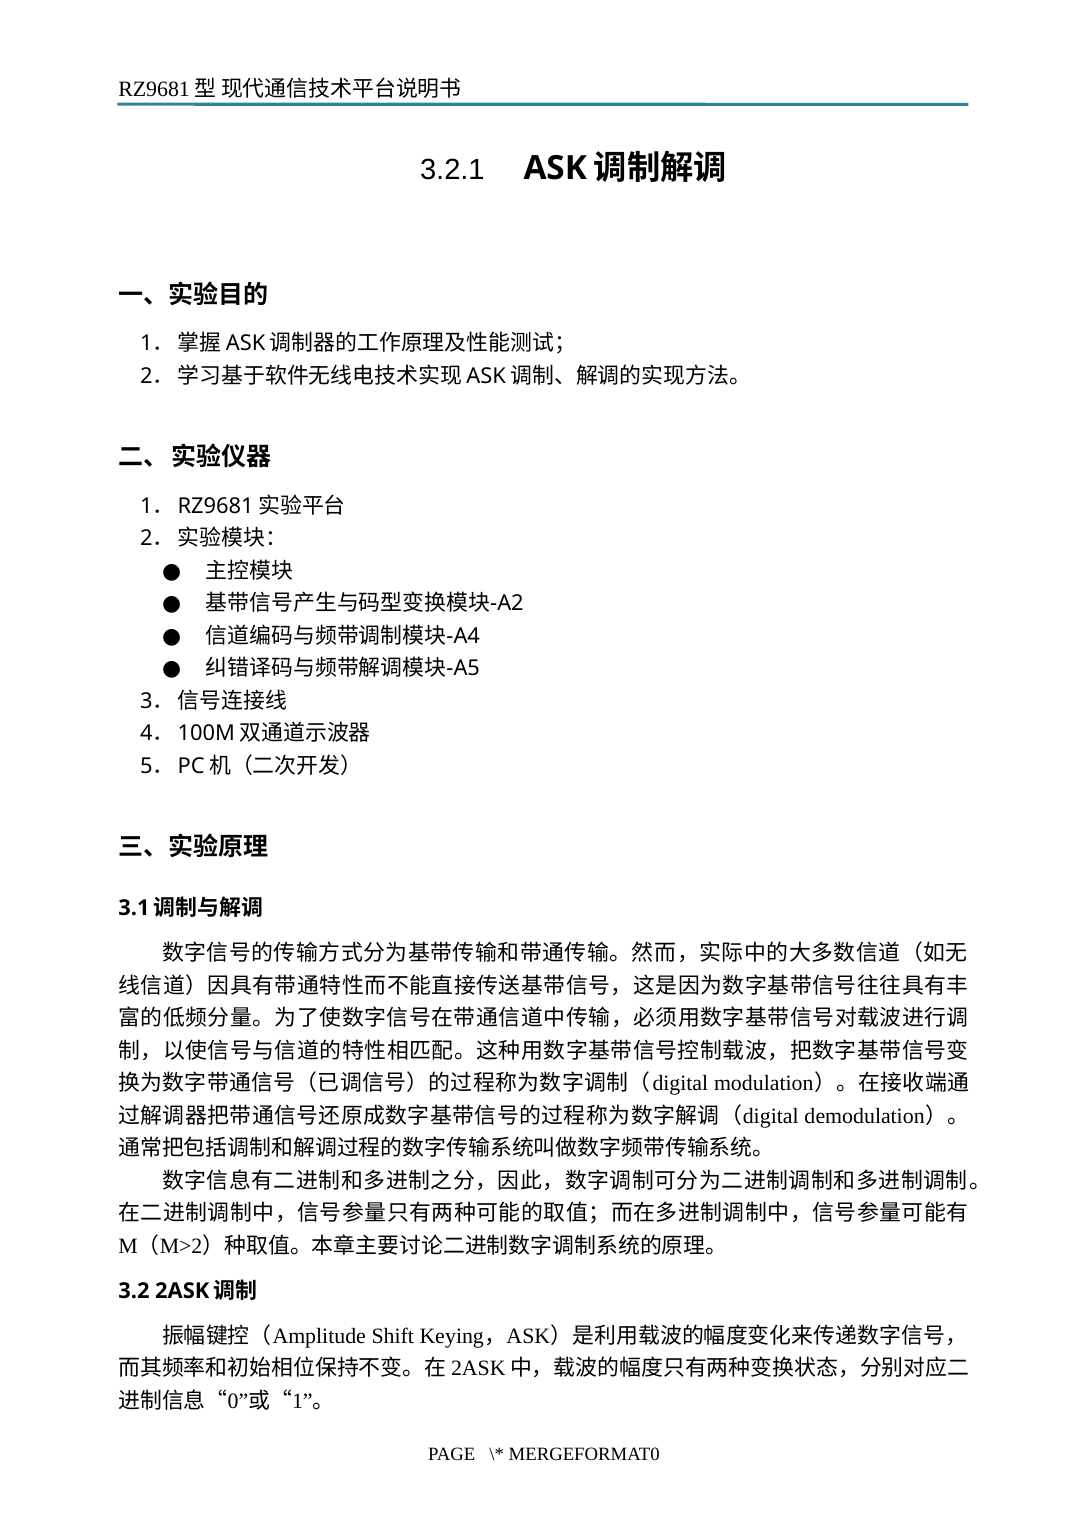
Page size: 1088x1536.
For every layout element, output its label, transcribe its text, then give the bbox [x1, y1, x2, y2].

list 掌握ASK调制器的工作原理及性能测试； [140, 325, 969, 357]
list 100M双通道示波器 [140, 715, 969, 747]
text 一、实验目的 [118, 260, 969, 325]
text 数字信号的传输方式分为基带传输和带通传输。然而，实际中的大多数信道（如无线信道）因具有带通特性而不能直接传送基带信号，这是因为数字基带信号往往具有丰富的低频分量。为了使数字信号在带通信道中传输，必须用数字基带信号对载波进行调制，以使信号与信道的特性相匹配。这种用数字基带信号控制载波，把数字基带信号变换为数字带通信号（已调信号）的过程称为数字调制（digital modulation）。在接收端通过解调器把带通信号还原成数字基带信号的过程称为数字解调（digital demodulation）。通常把包括调制和解调过程的数字传输系统叫做数字频带传输系统。 [118, 935, 969, 1162]
text 3.2 2ASK调制 [118, 1272, 969, 1305]
list 学习基于软件无线电技术实现ASK调制、解调的实现方法。 [140, 357, 969, 390]
list 信号连接线 [140, 682, 969, 715]
list 基带信号产生与码型变换模块-A2 [162, 585, 969, 617]
list PC机（二次开发） [140, 747, 969, 780]
text 3.1调制与解调 [118, 890, 969, 922]
text 振幅键控（Amplitude Shift Keying，ASK）是利用载波的幅度变化来传递数字信号，而其频率和初始相位保持不变。在2ASK中，载波的幅度只有两种变换状态，分别对应二进制信息“0”或“1”。 [118, 1317, 969, 1415]
subtitle ASK调制解调 [177, 132, 969, 197]
list 实验仪器 [118, 422, 969, 487]
text 三、实验原理 [118, 812, 969, 877]
text 数字信息有二进制和多进制之分，因此，数字调制可分为二进制调制和多进制调制。在二进制调制中，信号参量只有两种可能的取值；而在多进制调制中，信号参量可能有M（M>2）种取值。本章主要讨论二进制数字调制系统的原理。 [118, 1162, 969, 1260]
list 信道编码与频带调制模块-A4 [162, 617, 969, 650]
list 纠错译码与频带解调模块-A5 [162, 650, 969, 682]
list RZ9681实验平台 [140, 487, 969, 520]
list 实验模块： [140, 520, 969, 552]
list 主控模块 [162, 552, 969, 585]
